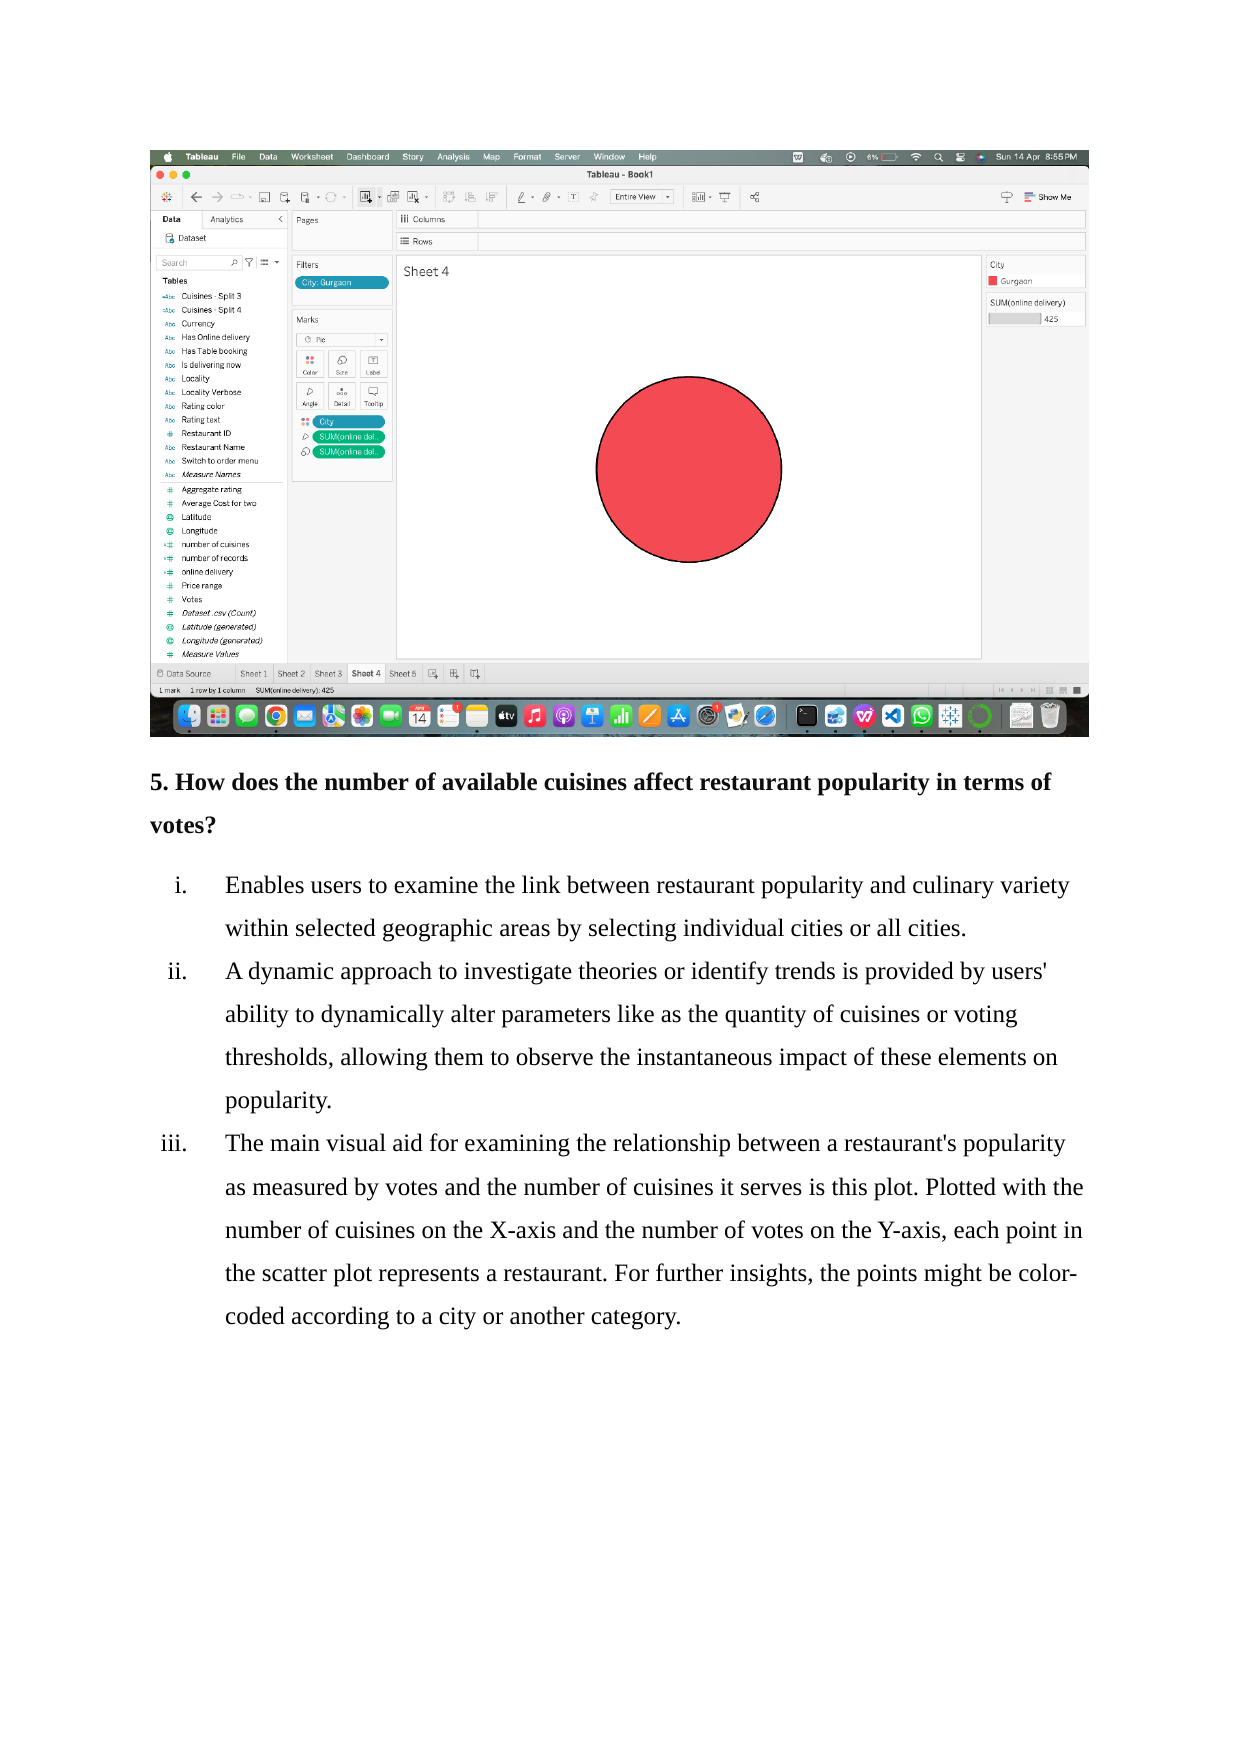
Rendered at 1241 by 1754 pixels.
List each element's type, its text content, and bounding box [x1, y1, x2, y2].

picture [150, 150, 1089, 737]
list Enables users to examine the link between restaurant popularity and culinary variety within selected geographic areas by selecting individual cities or all cities. [187, 870, 1090, 942]
text 5. How does the number of available cuisines affect restaurant popularity in terms of votes? [150, 767, 1090, 839]
list A dynamic approach to investigate theories or identify trends is provided by users' ability to dynamically alter parameters like as the quantity of cuisines or voting thresholds, allowing them to observe the instantaneous impact of these elements on popularity. [187, 956, 1090, 1114]
list The main visual aid for examining the relationship between a restaurant's popularity as measured by votes and the number of cuisines it serves is this plot. Plotted with the number of cuisines on the X-axis and the number of votes on the Y-axis, each point in the scatter plot represents a restaurant. For further insights, the points might be color-coded according to a city or another category. [187, 1128, 1090, 1330]
